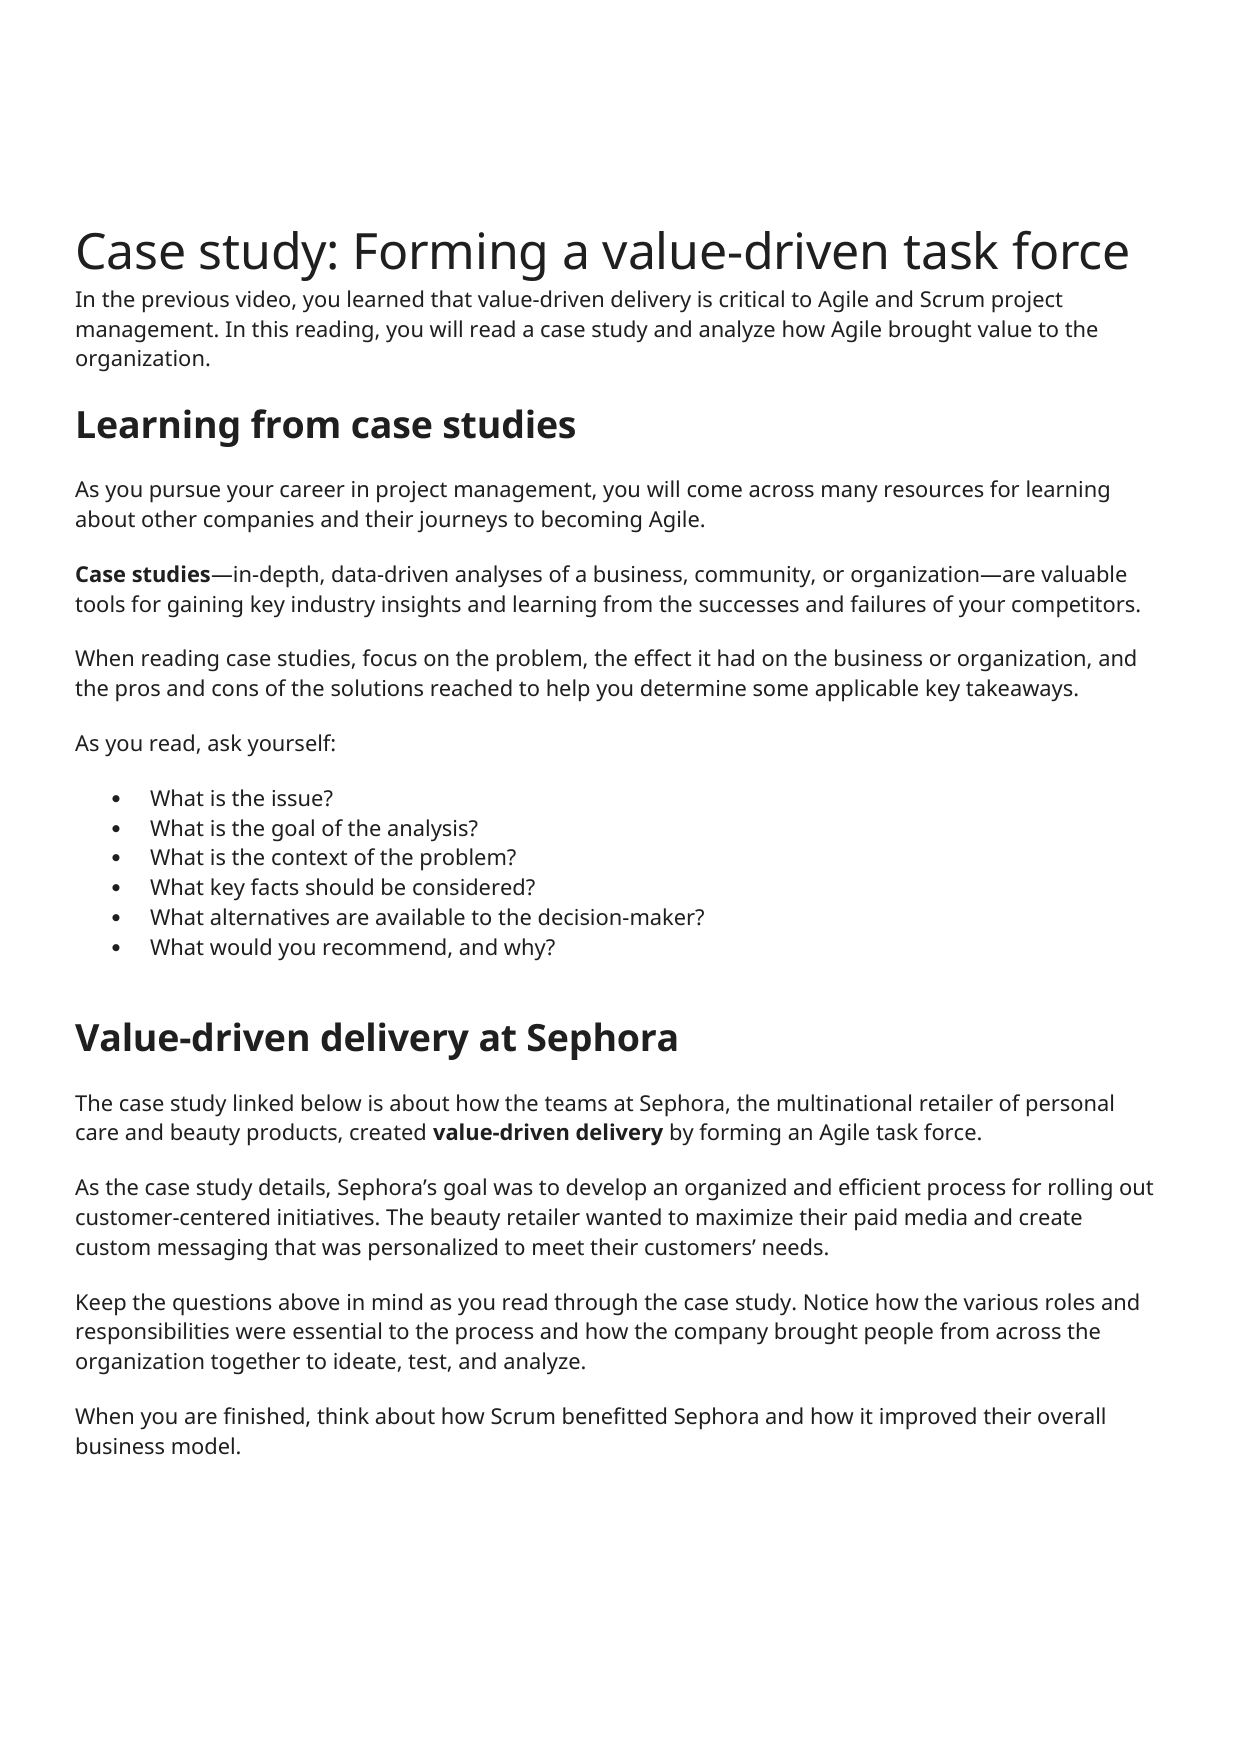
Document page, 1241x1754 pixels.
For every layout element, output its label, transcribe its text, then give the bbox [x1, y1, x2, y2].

text In the previous video, you learned that value-driven delivery is critical to Agile and Scrum project management. In this reading, you will read a case study and analyze how Agile brought value to the organization. [75, 284, 1165, 373]
list What would you recommend, and why? [112, 932, 1165, 961]
text As you read, ask yourself: [75, 728, 1165, 758]
subtitle Learning from case studies [75, 398, 1165, 449]
text Case studies—in-depth, data-driven analyses of a business, community, or organization—are valuable tools for gaining key industry insights and learning from the successes and failures of your competitors. [75, 559, 1165, 618]
text As you pursue your career in project management, you will come across many resources for learning about other companies and their journeys to becoming Agile. [75, 474, 1165, 534]
list What is the goal of the analysis? [112, 812, 1165, 842]
text When reading case studies, focus on the problem, the effect it had on the business or organization, and the pros and cons of the solutions reached to help you determine some applicable key takeaways. [75, 643, 1165, 703]
text As the case study details, Sephora’s goal was to develop an organized and efficient process for rolling out customer-centered initiatives. The beauty retailer wanted to maximize their paid media and create custom messaging that was personalized to meet their customers’ needs. [75, 1172, 1165, 1261]
text When you are finished, think about how Scrum benefitted Sephora and how it improved their overall business model. [75, 1401, 1165, 1460]
text The case study linked below is about how the teams at Sephora, the multinational retailer of personal care and beauty products, created value-driven delivery by forming an Agile task force. [75, 1087, 1165, 1147]
list What is the context of the problem? [112, 842, 1165, 872]
subtitle Case study: Forming a value-driven task force [75, 216, 1165, 284]
list What key facts should be considered? [112, 872, 1165, 902]
subtitle Value-driven delivery at Sephora [75, 1011, 1165, 1062]
list What alternatives are available to the decision-maker? [112, 902, 1165, 932]
list What is the issue? [112, 783, 1165, 812]
text Keep the questions above in mind as you read through the case study. Notice how the various roles and responsibilities were essential to the process and how the company brought people from across the organization together to ideate, test, and analyze. [75, 1286, 1165, 1376]
